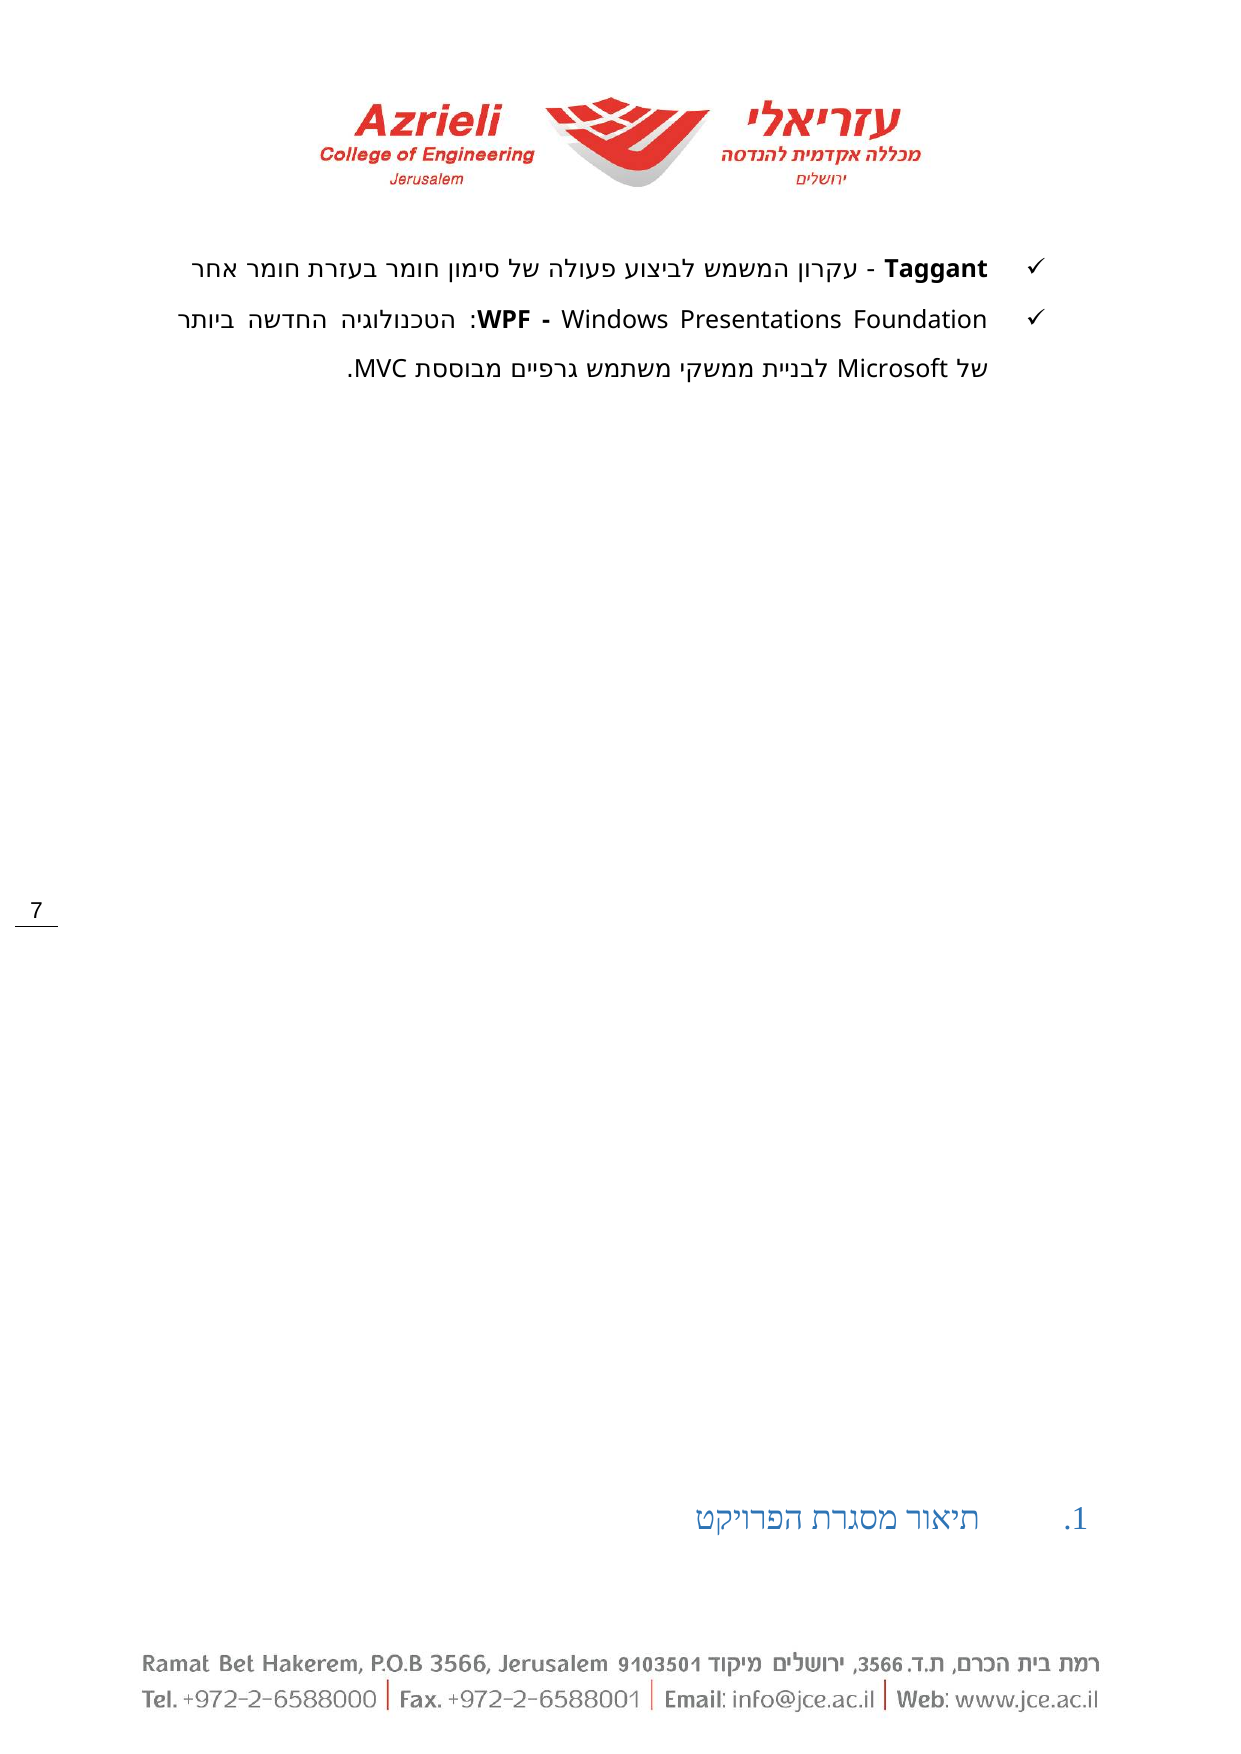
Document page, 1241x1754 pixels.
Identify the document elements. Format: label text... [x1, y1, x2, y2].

list WPF - Windows Presentations Foundation: הטכנולוגיה החדשה ביותר של Microsoft לבניית ממשקי משתמש גרפיים מבוססת MVC. [177, 302, 1026, 385]
picture [107, 1633, 1133, 1742]
subtitle תיאור מסגרת הפרויקט [177, 1499, 1063, 1537]
list Taggant - עקרון המשמש לביצוע פעולה של סימון חומר בעזרת חומר אחר [177, 251, 1026, 285]
picture [42, 35, 1199, 212]
